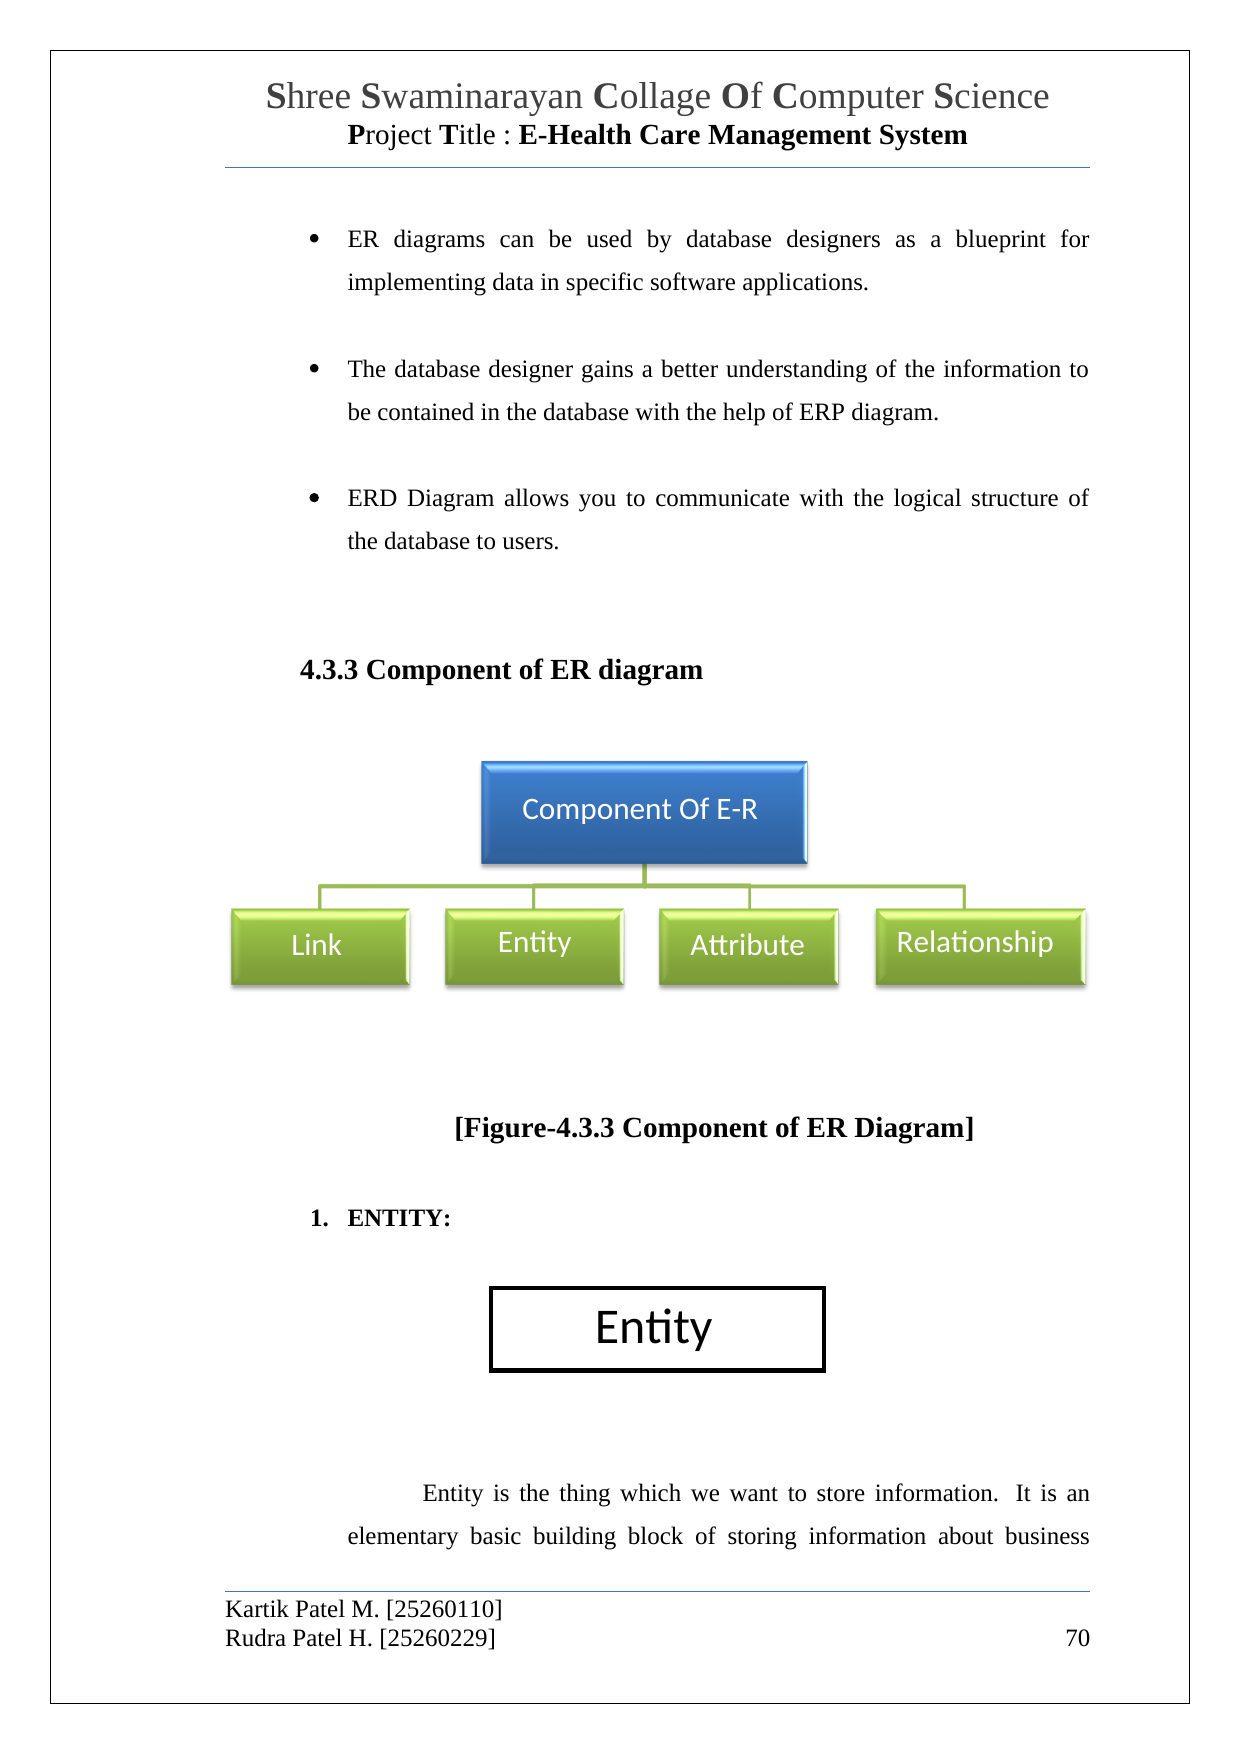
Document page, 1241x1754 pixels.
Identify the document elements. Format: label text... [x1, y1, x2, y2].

list ER diagrams can be used by database designers as a blueprint for implementing data in specific software applications. [310, 224, 1090, 296]
picture [225, 757, 1092, 995]
list ENTITY: [310, 1203, 1090, 1232]
text [Figure-4.3.3 Component of ER Diagram] [422, 1110, 1090, 1143]
list ERD Diagram allows you to communicate with the logical structure of the database to users. [310, 483, 1090, 555]
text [347, 1478, 1090, 1550]
list The database designer gains a better understanding of the information to be contained in the database with the help of ERP diagram. [310, 354, 1090, 426]
text 4.3.3 Component of ER diagram [225, 652, 1090, 686]
